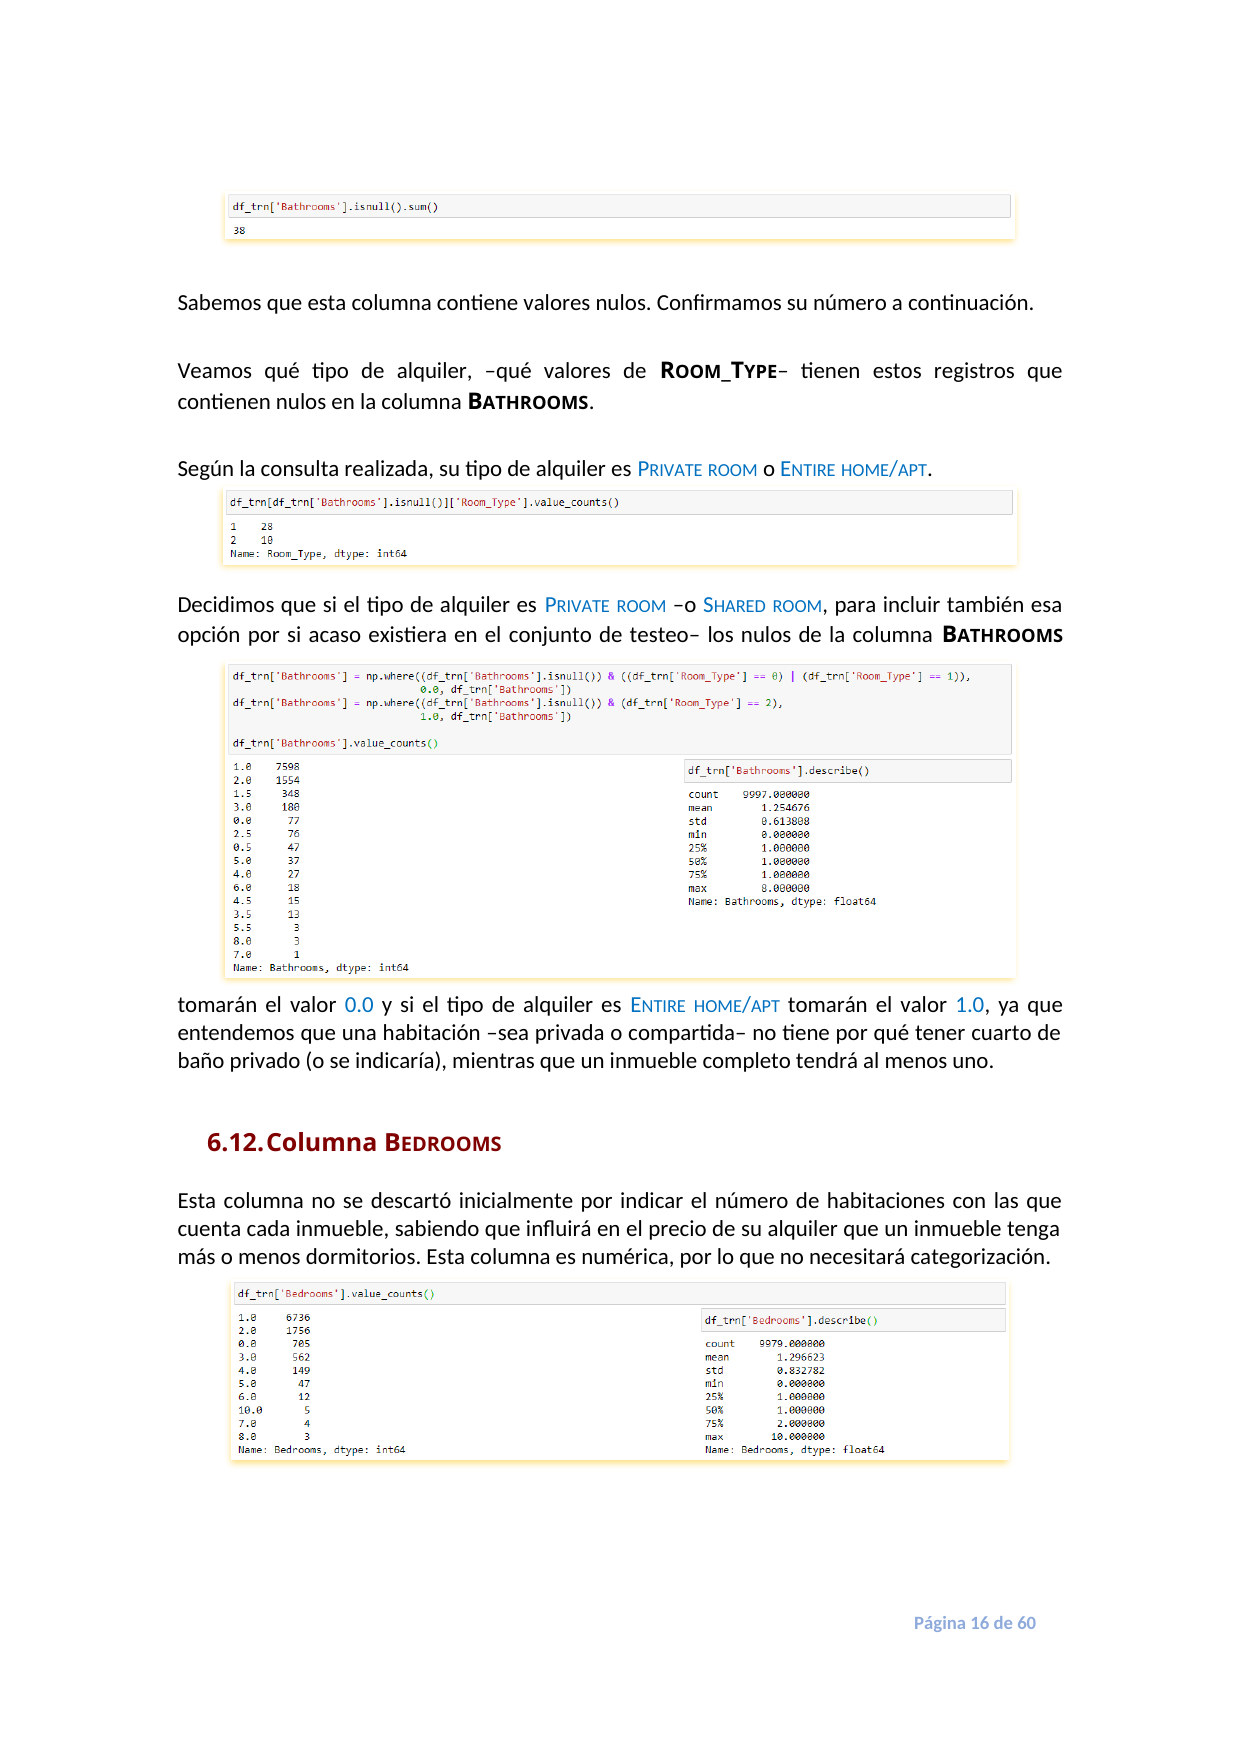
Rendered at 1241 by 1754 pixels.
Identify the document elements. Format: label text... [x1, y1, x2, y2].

text Según la consulta realizada, su tipo de alquiler es Private room o Entire home/apt. [177, 454, 1063, 482]
picture [231, 1279, 1009, 1460]
picture [223, 486, 1017, 565]
subtitle Columna Bedrooms [207, 1124, 1063, 1158]
picture [225, 661, 1016, 978]
picture [225, 191, 1015, 239]
text Veamos qué tipo de alquiler, –qué valores de Room_Type– tienen estos registros que contienen nulos en la columna Bathrooms. [177, 354, 1063, 416]
text Esta columna no se descartó inicialmente por indicar el número de habitaciones con las que cuenta cada inmueble, sabiendo que influirá en el precio de su alquiler que un inmueble tenga más o menos dormitorios. Esta columna es numérica, por lo que no necesitará categorización. [177, 1186, 1063, 1270]
